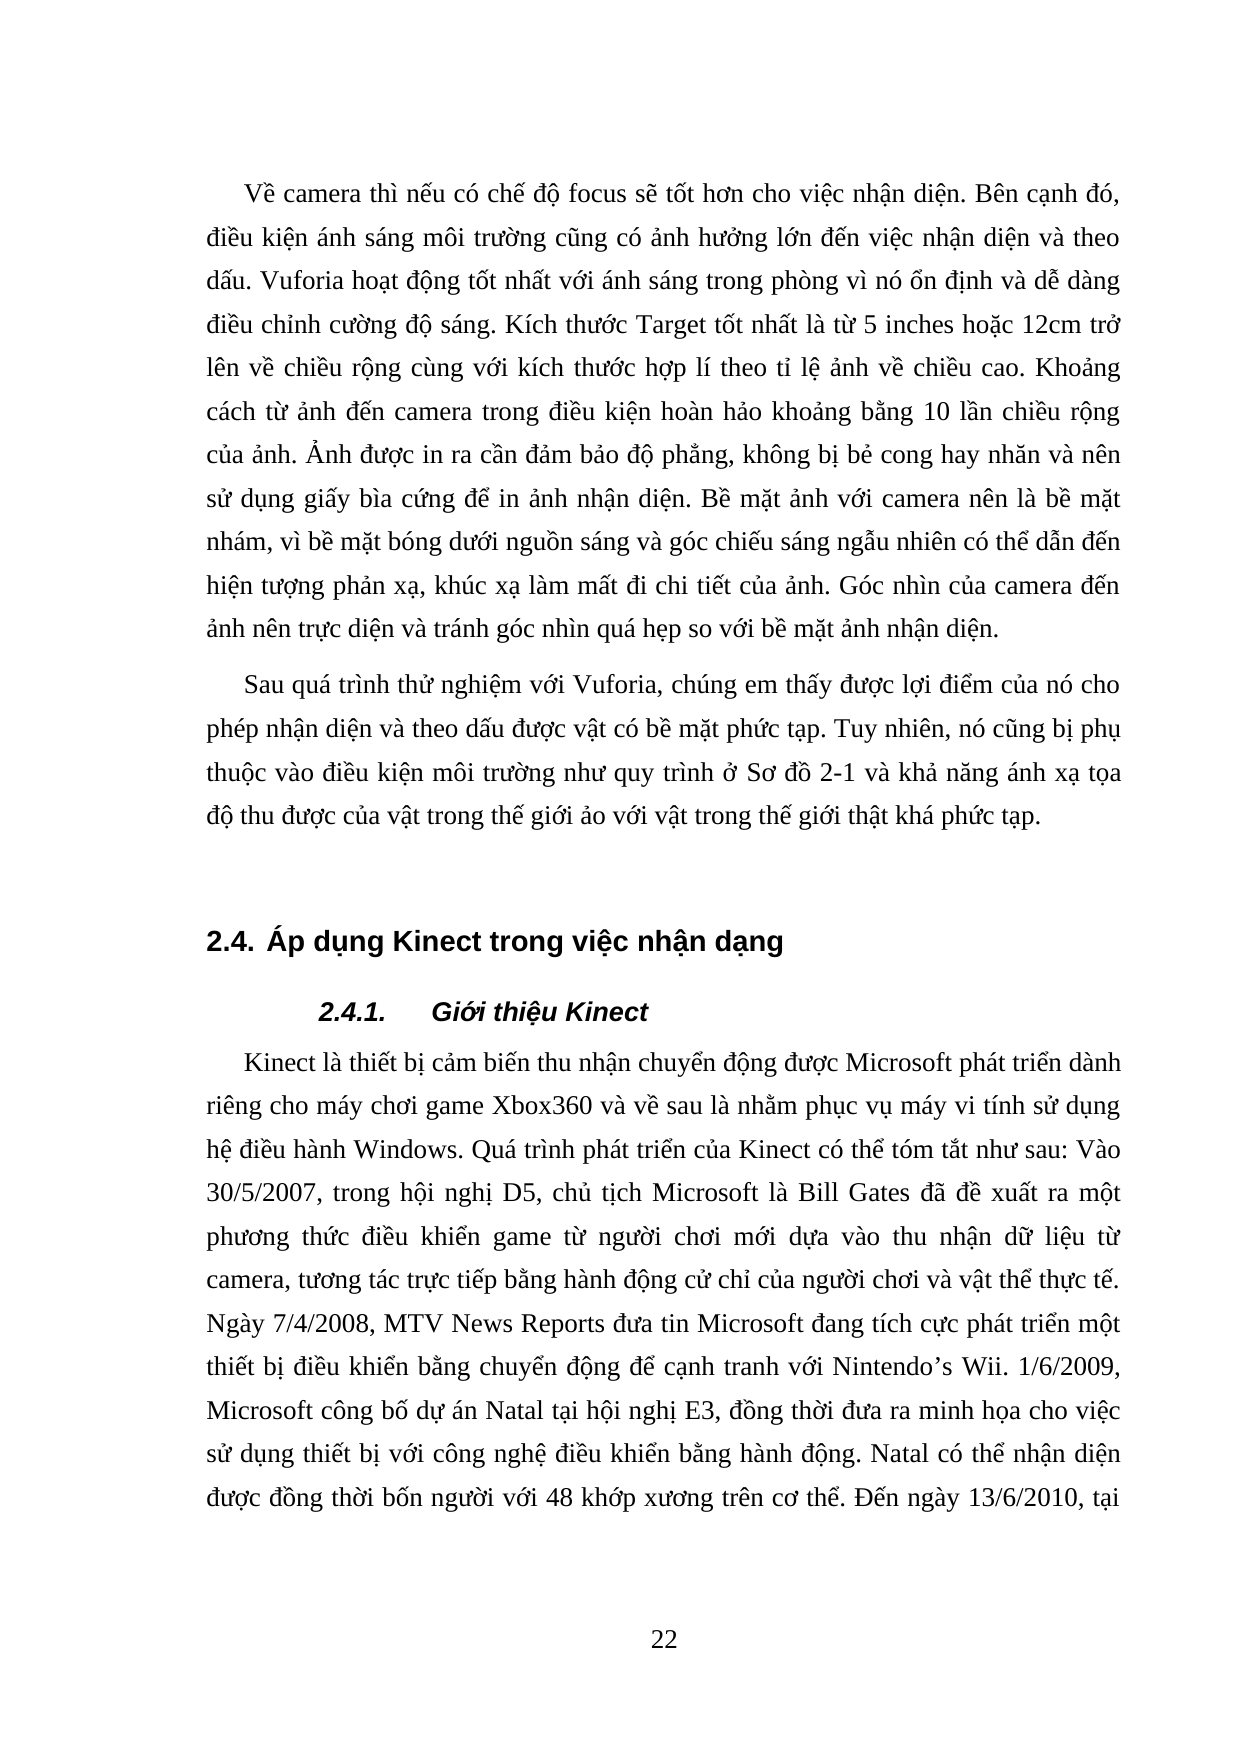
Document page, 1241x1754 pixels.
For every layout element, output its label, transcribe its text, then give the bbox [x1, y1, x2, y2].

subtitle Giới thiệu Kinect [281, 996, 1122, 1027]
text Về camera thì nếu có chế độ focus sẽ tốt hơn cho việc nhận diện. Bên cạnh đó, điều kiện ánh sáng môi trường cũng có ảnh hưởng lớn đến việc nhận diện và theo dấu. Vuforia hoạt động tốt nhất với ánh sáng trong phòng vì nó ổn định và dễ dàng điều chỉnh cường độ sáng. Kích thước Target tốt nhất là từ 5 inches hoặc 12cm trở lên về chiều rộng cùng với kích thước hợp lí theo tỉ lệ ảnh về chiều cao. Khoảng cách từ ảnh đến camera trong điều kiện hoàn hảo khoảng bằng 10 lần chiều rộng của ảnh. Ảnh được in ra cần đảm bảo độ phẳng, không bị bẻ cong hay nhăn và nên sử dụng giấy bìa cứng để in ảnh nhận diện. Bề mặt ảnh với camera nên là bề mặt nhám, vì bề mặt bóng dưới nguồn sáng và góc chiếu sáng ngẫu nhiên có thể dẫn đến hiện tượng phản xạ, khúc xạ làm mất đi chi tiết của ảnh. Góc nhìn của camera đến ảnh nên trực diện và tránh góc nhìn quá hẹp so với bề mặt ảnh nhận diện. [206, 177, 1122, 644]
subtitle Áp dụng Kinect trong việc nhận dạng [206, 924, 1122, 957]
text Sau quá trình thử nghiệm với Vuforia, chúng em thấy được lợi điểm của nó cho phép nhận diện và theo dấu được vật có bề mặt phức tạp. Tuy nhiên, nó cũng bị phụ thuộc vào điều kiện môi trường như quy trình ở Sơ đồ 2-1 và khả năng ánh xạ tọa độ thu được của vật trong thế giới ảo với vật trong thế giới thật khá phức tạp. [206, 669, 1122, 830]
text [206, 1046, 1122, 1512]
